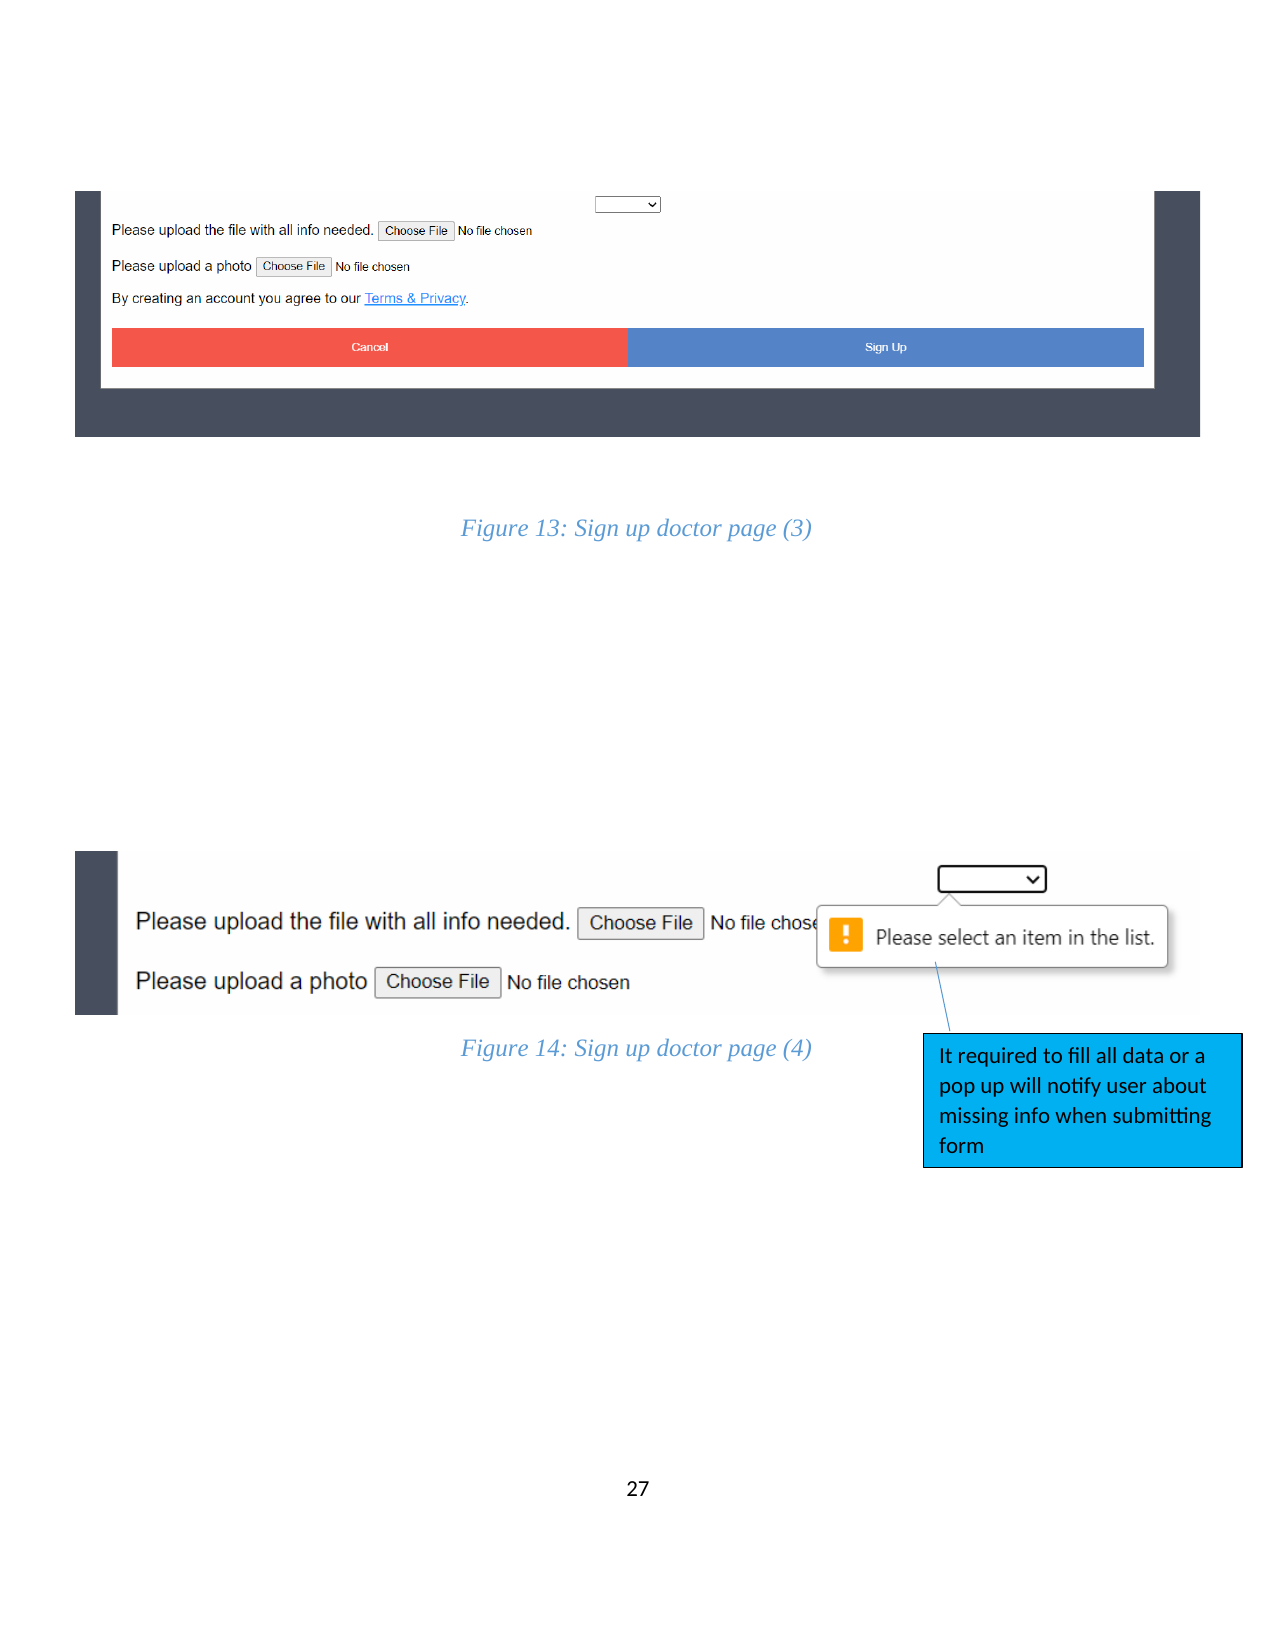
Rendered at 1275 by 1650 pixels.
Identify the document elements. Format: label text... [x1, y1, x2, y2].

text Figure 13: Sign up doctor page (3) [75, 513, 1200, 542]
picture [75, 851, 1200, 1015]
text Figure 14: Sign up doctor page (4) [75, 1033, 923, 1062]
picture [75, 191, 1200, 437]
